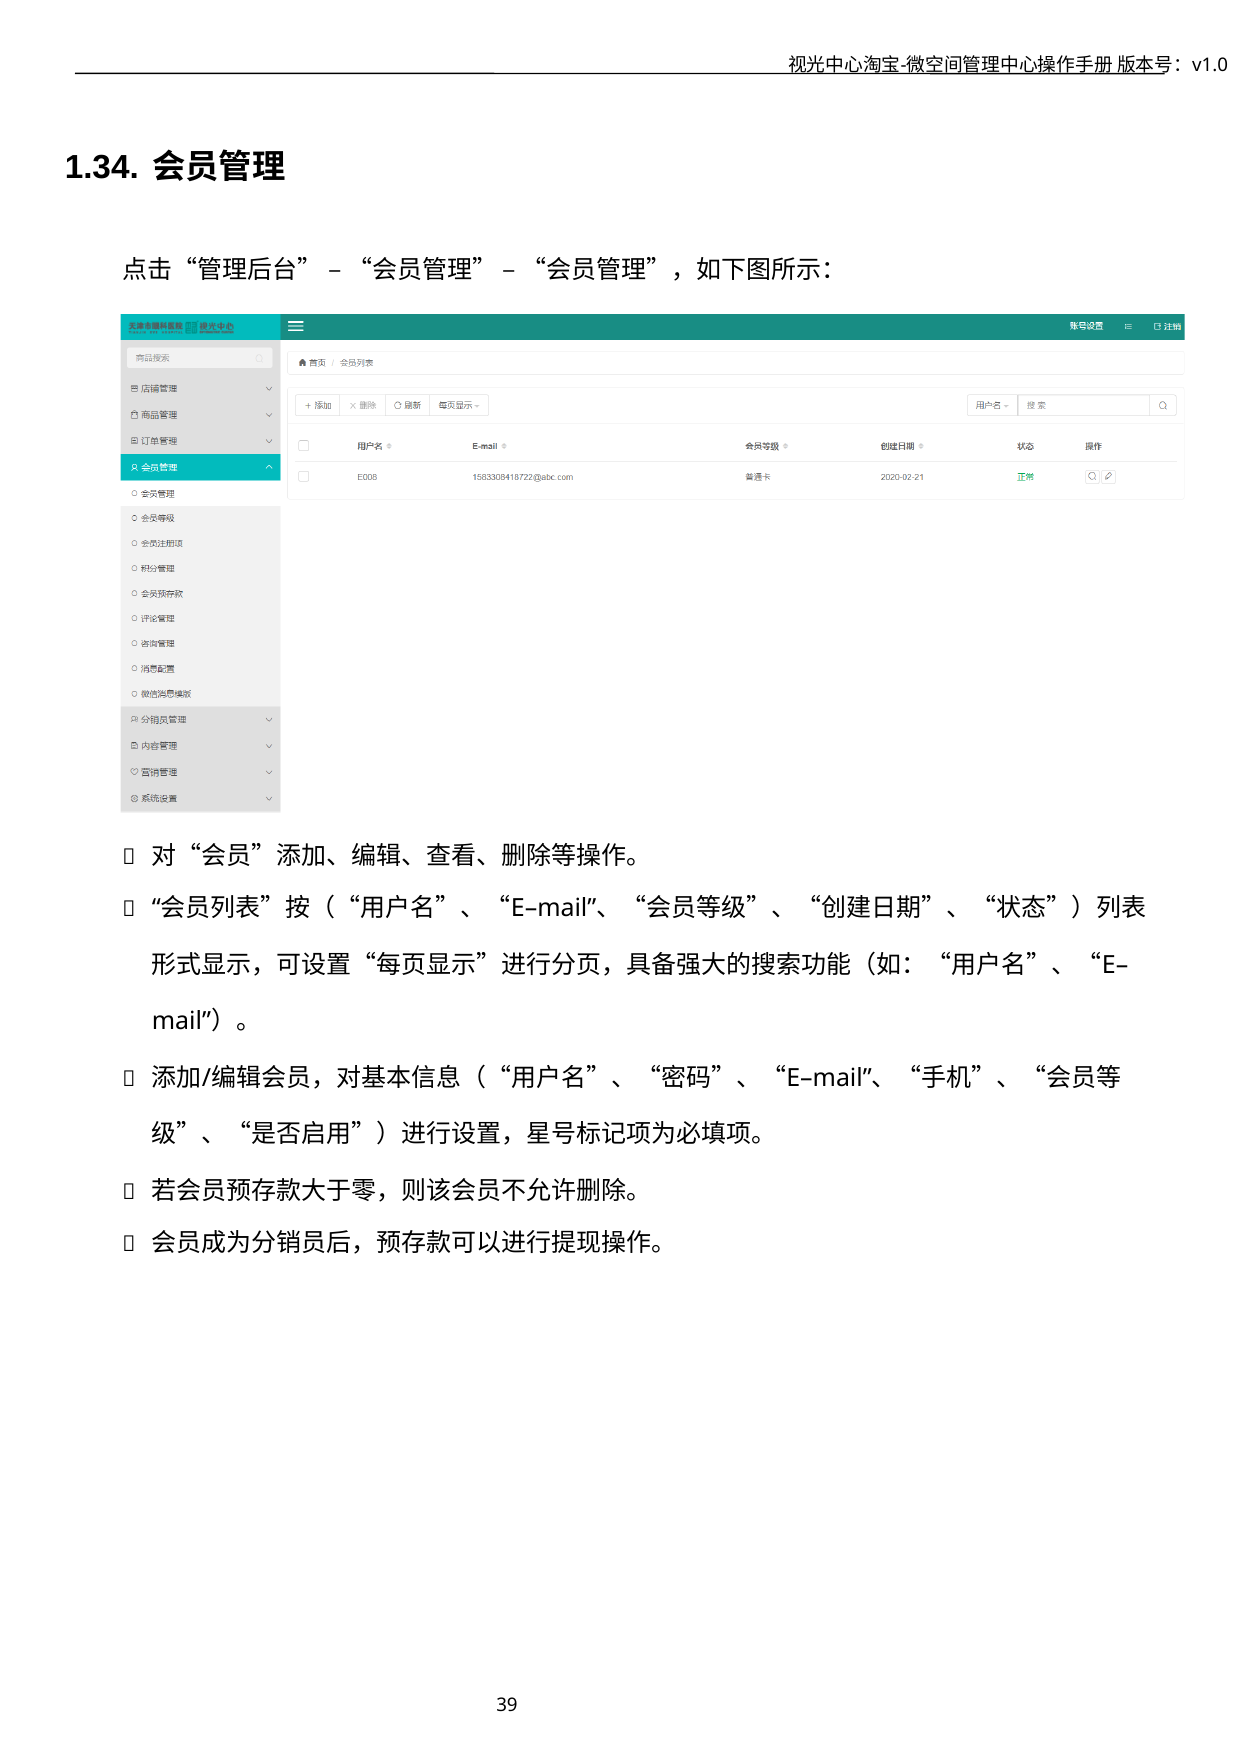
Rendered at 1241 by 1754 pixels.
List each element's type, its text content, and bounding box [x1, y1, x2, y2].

list 添加/编辑会员，对基本信息（“用户名”、“密码”、“E–mail”、“手机”、“会员等级”、“是否启用”）进行设置，星号标记项为必填项。 [122, 1057, 1159, 1150]
list 若会员预存款大于零，则该会员不允许删除。 [122, 1171, 1228, 1207]
list 会员成为分销员后，预存款可以进行提现操作。 [122, 1223, 1228, 1259]
list “会员列表”按（“用户名”、“E–mail”、“会员等级”、“创建日期”、“状态”）列表形式显示，可设置“每页显示”进行分页，具备强大的搜索功能（如：“用户名”、“E–mail”）。 [122, 888, 1170, 1037]
text 点击“管理后台” – “会员管理” – “会员管理”，如下图所示： [122, 249, 1228, 286]
picture [120, 314, 1185, 813]
list 对“会员”添加、编辑、查看、删除等操作。 [122, 835, 1228, 872]
subtitle 会员管理 [64, 139, 1228, 188]
